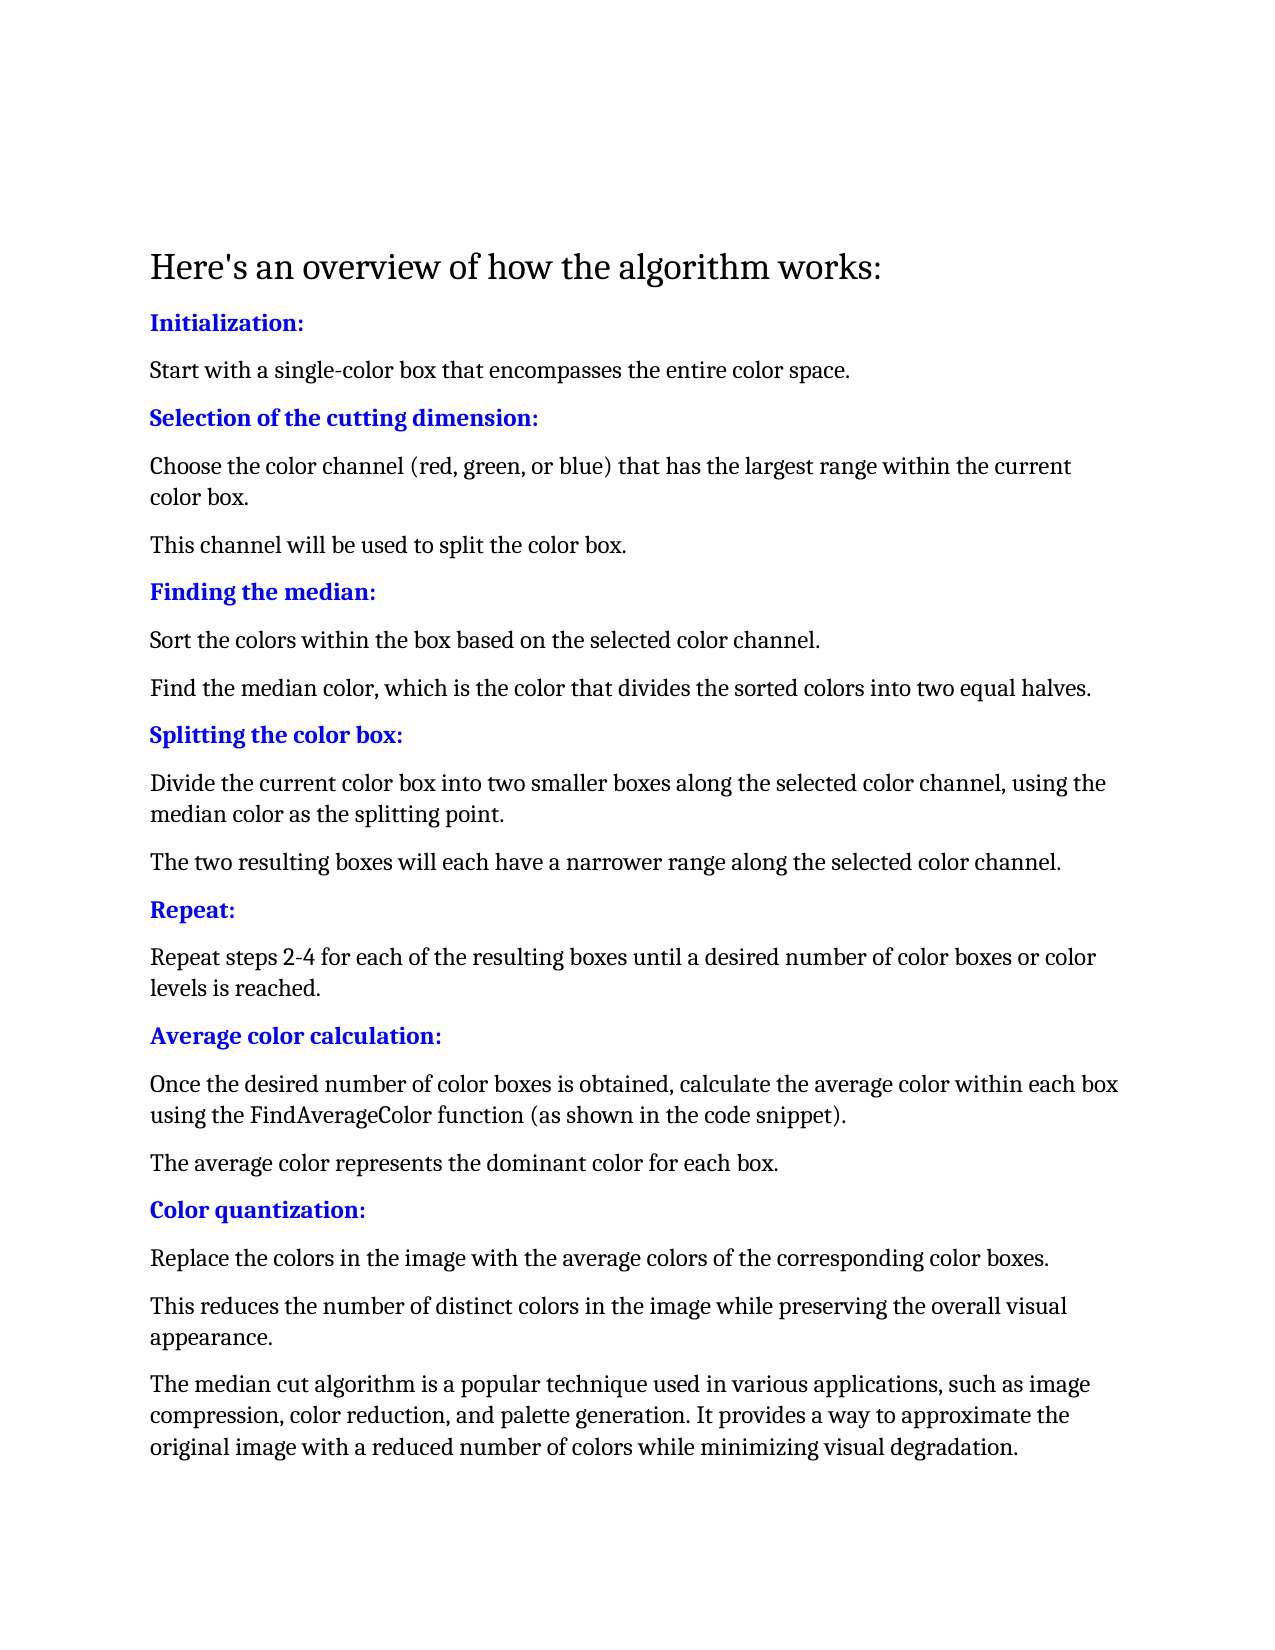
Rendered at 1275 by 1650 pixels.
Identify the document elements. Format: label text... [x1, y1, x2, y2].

text This channel will be used to split the color box. [150, 531, 1125, 559]
text Repeat: [150, 896, 1125, 924]
text Color quantization: [150, 1196, 1125, 1225]
text Sort the colors within the box based on the selected color channel. [150, 626, 1125, 655]
text Repeat steps 2-4 for each of the resulting boxes until a desired number of color boxes or color levels is reached. [150, 943, 1125, 1003]
text Divide the current color box into two smaller boxes along the selected color channel, using the median color as the splitting point. [150, 769, 1125, 829]
text Average color calculation: [150, 1022, 1125, 1051]
text Find the median color, which is the color that divides the sorted colors into two equal halves. [150, 674, 1125, 702]
text Start with a single-color box that encompasses the entire color space. [150, 356, 1125, 385]
text Replace the colors in the image with the average colors of the corresponding color boxes. [150, 1244, 1125, 1273]
text This reduces the number of distinct colors in the image while preserving the overall visual appearance. [150, 1292, 1125, 1351]
text Finding the median: [150, 578, 1125, 607]
text Once the desired number of color boxes is obtained, calculate the average color within each box using the FindAverageColor function (as shown in the code snippet). [150, 1070, 1125, 1129]
text Choose the color channel (red, green, or blue) that has the largest range within the current color box. [150, 452, 1125, 512]
text Here's an overview of how the algorithm works: [150, 245, 1125, 288]
text Initialization: [150, 309, 1125, 337]
text Selection of the cutting dimension: [150, 404, 1125, 433]
text The average color represents the dominant color for each box. [150, 1148, 1125, 1177]
text The median cut algorithm is a popular technique used in various applications, such as image compression, color reduction, and palette generation. It provides a way to approximate the original image with a reduced number of colors while minimizing visual degradation. [150, 1370, 1125, 1461]
text The two resulting boxes will each have a narrower range along the selected color channel. [150, 848, 1125, 877]
text Splitting the color box: [150, 721, 1125, 750]
